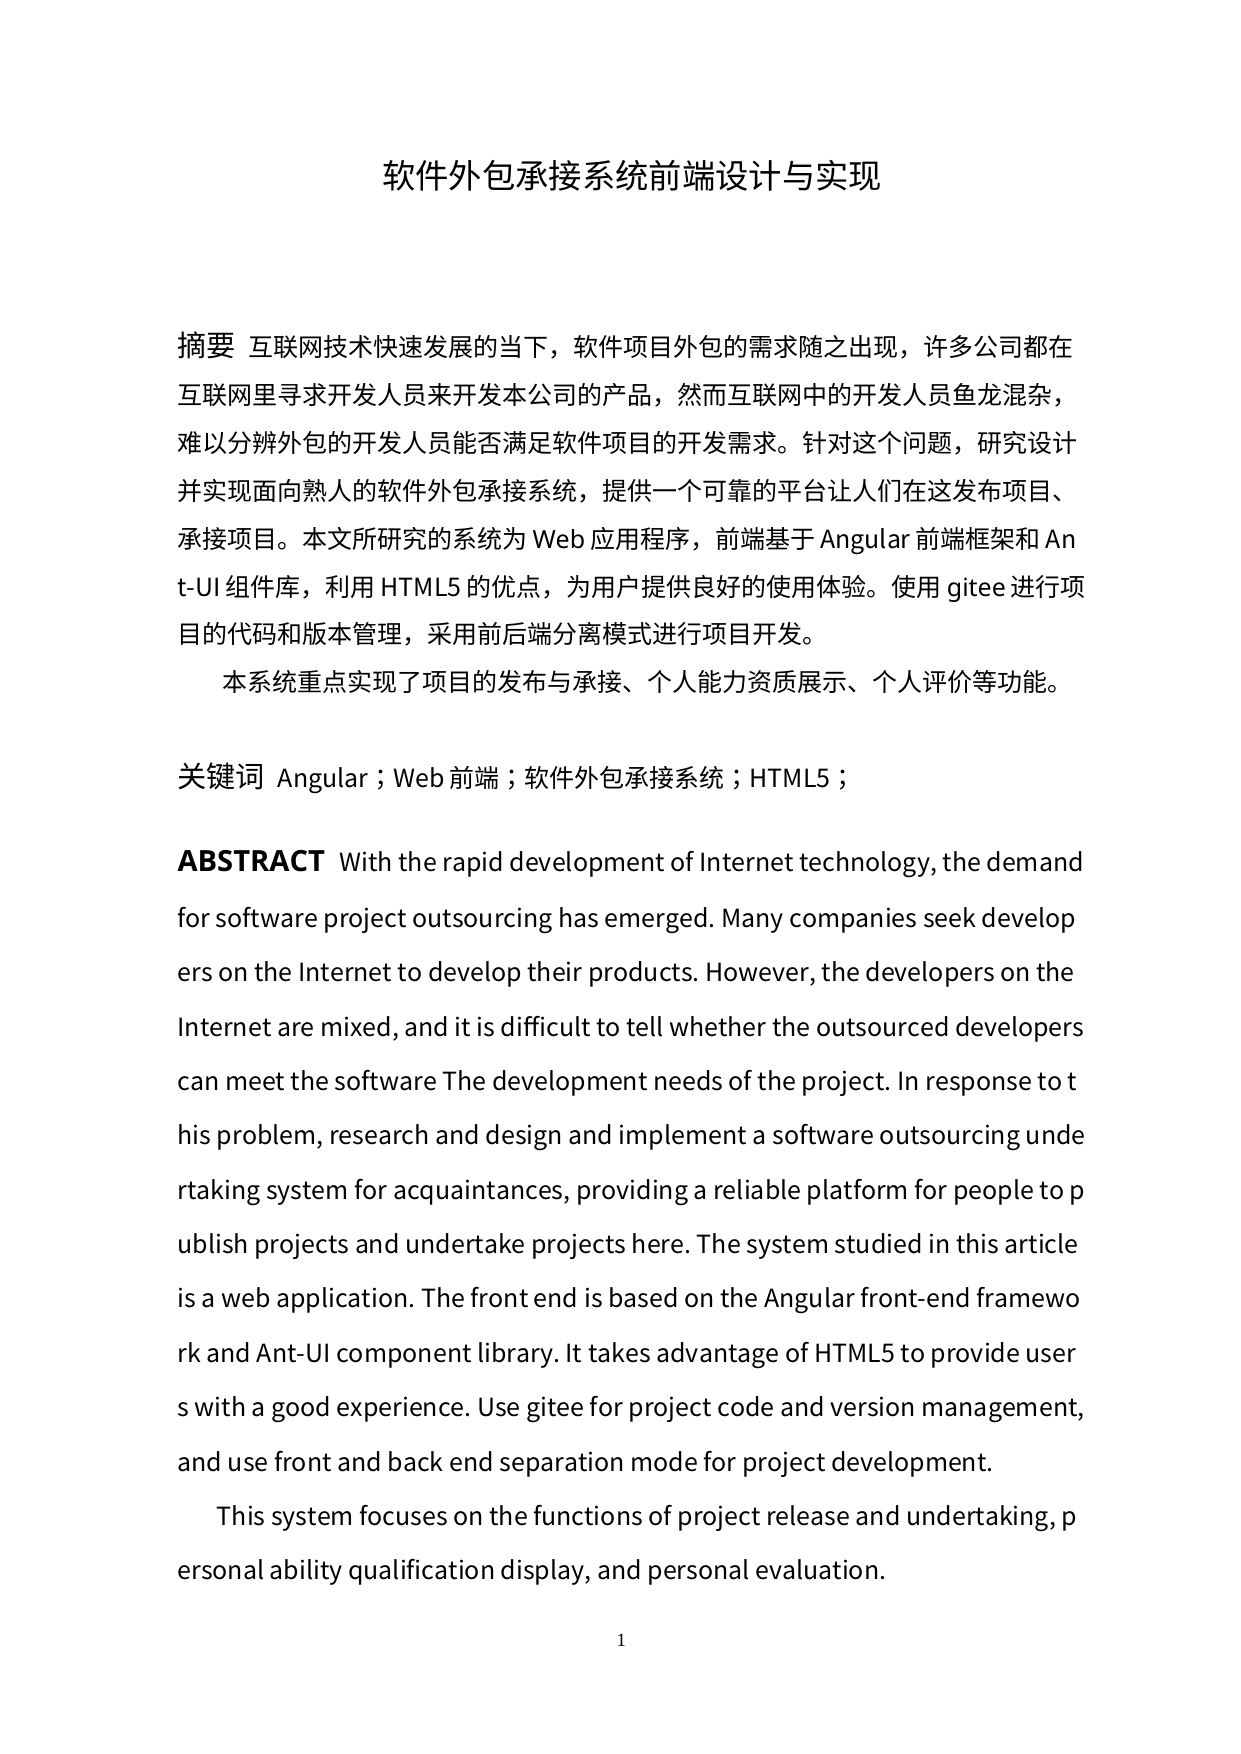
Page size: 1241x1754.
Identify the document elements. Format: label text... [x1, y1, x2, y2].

text 关键词 Angular；Web前端；软件外包承接系统；HTML5； [177, 749, 1087, 797]
text 摘要 互联网技术快速发展的当下，软件项目外包的需求随之出现，许多公司都在互联网里寻求开发人员来开发本公司的产品，然而互联网中的开发人员鱼龙混杂，难以分辨外包的开发人员能否满足软件项目的开发需求。针对这个问题，研究设计并实现面向熟人的软件外包承接系统，提供一个可靠的平台让人们在这发布项目、承接项目。本文所研究的系统为Web应用程序，前端基于Angular前端框架和Ant-UI组件库，利用HTML5的优点，为用户提供良好的使用体验。使用gitee进行项目的代码和版本管理，采用前后端分离模式进行项目开发。 [177, 318, 1087, 653]
text This system focuses on the functions of project release and undertaking, personal ability qualification display, and personal evaluation. [177, 1496, 1087, 1587]
text ABSTRACT With the rapid development of Internet technology, the demand for software project outsourcing has emerged. Many companies seek developers on the Internet to develop their products. However, the developers on the Internet are mixed, and it is difficult to tell whether the outsourced developers can meet the software The development needs of the project. In response to this problem, research and design and implement a software outsourcing undertaking system for acquaintances, providing a reliable platform for people to publish projects and undertake projects here. The system studied in this article is a web application. The front end is based on the Angular front-end framework and Ant-UI component library. It takes advantage of HTML5 to provide users with a good experience. Use gitee for project code and version management, and use front and back end separation mode for project development. [177, 840, 1087, 1478]
text 本系统重点实现了项目的发布与承接、个人能力资质展示、个人评价等功能。 [177, 653, 1087, 701]
text 软件外包承接系统前端设计与实现 [177, 150, 1087, 198]
